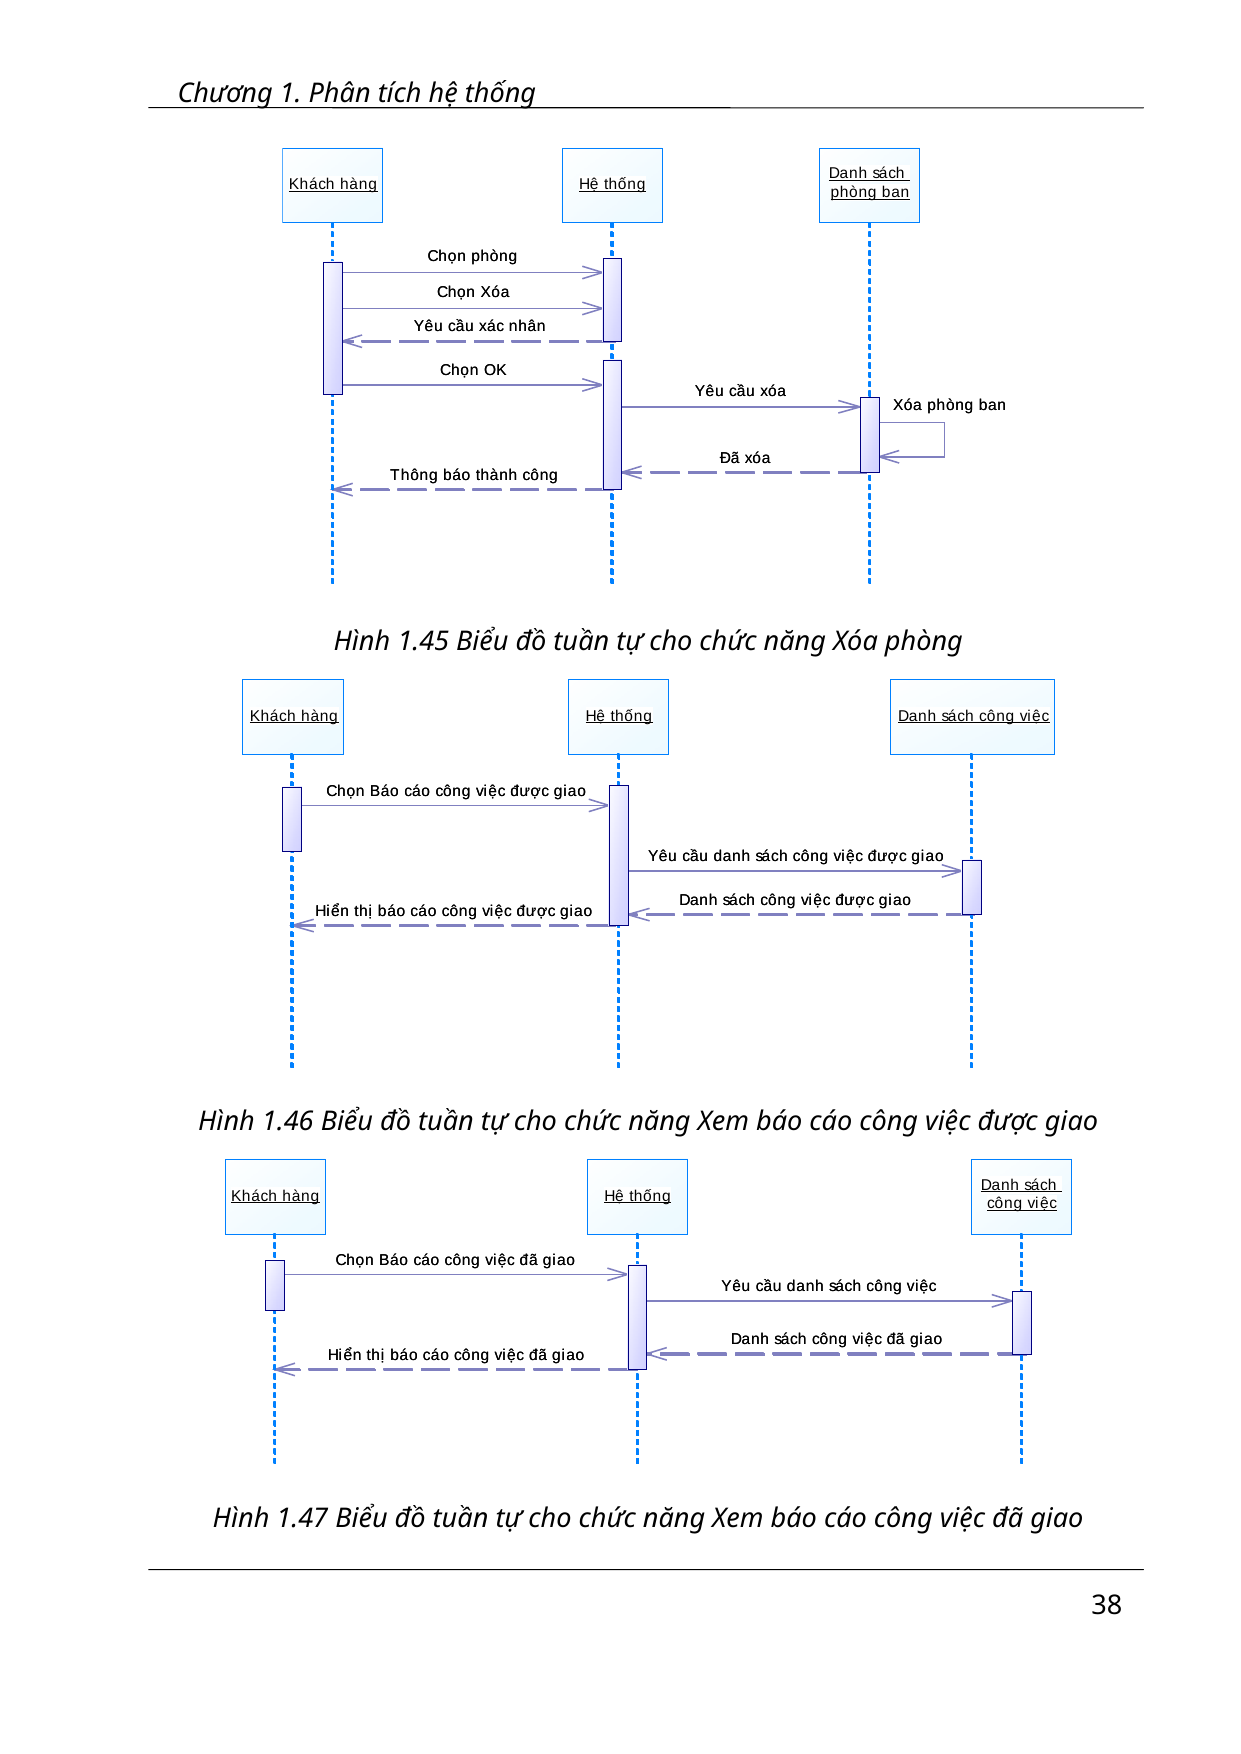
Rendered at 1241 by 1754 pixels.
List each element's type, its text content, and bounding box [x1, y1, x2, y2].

text Hình 1.45 Biểu đồ tuần tự cho chức năng Xóa phòng [177, 621, 1122, 658]
text Hình 1.47 Biểu đồ tuần tự cho chức năng Xem báo cáo công việc đã giao [177, 1498, 1122, 1535]
text Hình 1.46 Biểu đồ tuần tự cho chức năng Xem báo cáo công việc được giao [177, 1101, 1122, 1138]
